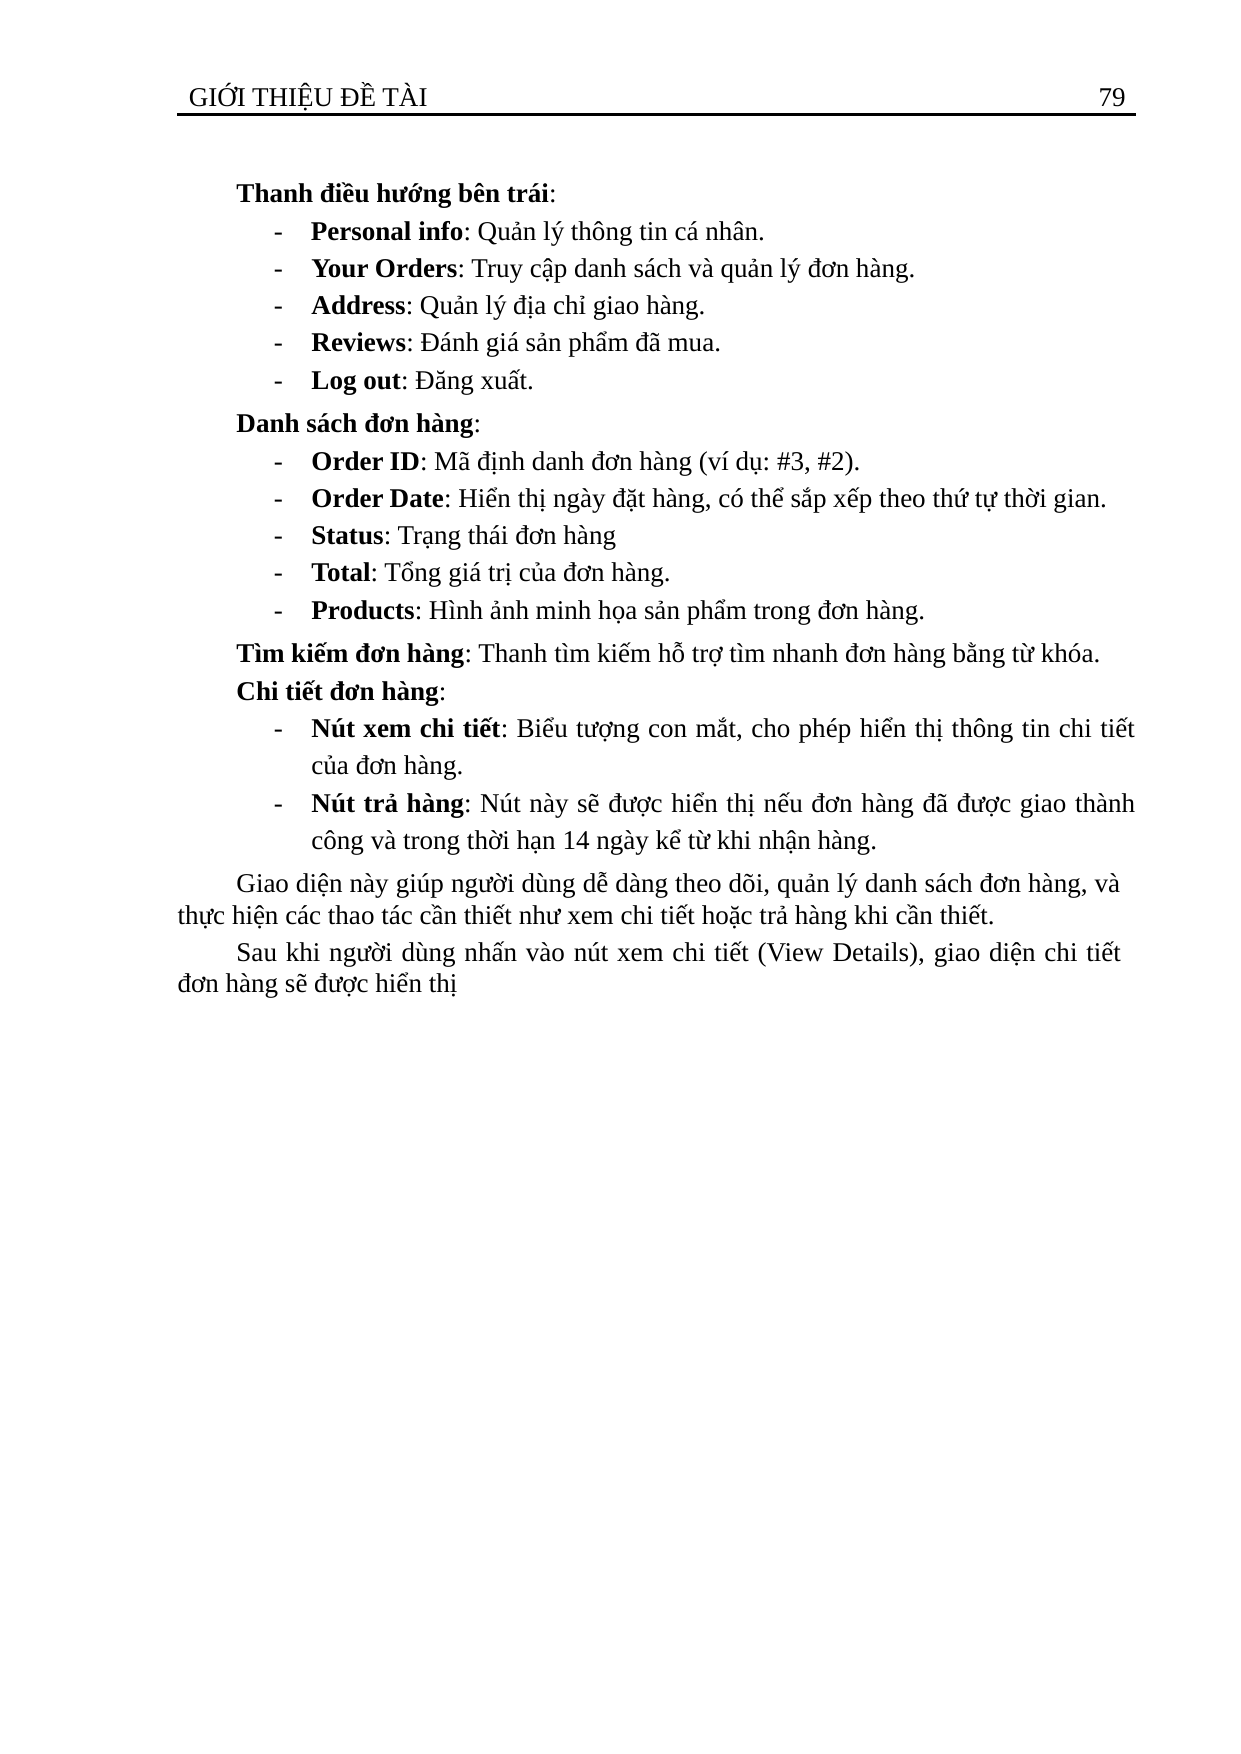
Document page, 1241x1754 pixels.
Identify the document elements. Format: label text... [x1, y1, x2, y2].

list Products: Hình ảnh minh họa sản phẩm trong đơn hàng. [274, 594, 1136, 625]
text Thanh điều hướng bên trái: [177, 177, 1122, 208]
list Nút trả hàng: Nút này sẽ được hiển thị nếu đơn hàng đã được giao thành công và trong thời hạn 14 ngày kể từ khi nhận hàng. [274, 787, 1136, 855]
list Order ID: Mã định danh đơn hàng (ví dụ: #3, #2). [274, 445, 1136, 476]
list Log out: Đăng xuất. [274, 364, 1136, 395]
list Total: Tổng giá trị của đơn hàng. [274, 557, 1136, 588]
text Giao diện này giúp người dùng dễ dàng theo dõi, quản lý danh sách đơn hàng, và thực hiện các thao tác cần thiết như xem chi tiết hoặc trả hàng khi cần thiết. [177, 868, 1122, 930]
list Address: Quản lý địa chỉ giao hàng. [274, 289, 1136, 320]
list Status: Trạng thái đơn hàng [274, 519, 1136, 550]
list Your Orders: Truy cập danh sách và quản lý đơn hàng. [274, 252, 1136, 283]
list Nút xem chi tiết: Biểu tượng con mắt, cho phép hiển thị thông tin chi tiết của đơn hàng. [274, 712, 1136, 781]
list Reviews: Đánh giá sản phẩm đã mua. [274, 326, 1136, 358]
list Order Date: Hiển thị ngày đặt hàng, có thể sắp xếp theo thứ tự thời gian. [274, 482, 1136, 513]
list Personal info: Quản lý thông tin cá nhân. [273, 214, 1136, 246]
text Chi tiết đơn hàng: [177, 675, 1122, 706]
text Tìm kiếm đơn hàng: Thanh tìm kiếm hỗ trợ tìm nhanh đơn hàng bằng từ khóa. [177, 637, 1122, 668]
text Danh sách đơn hàng: [177, 407, 1122, 438]
text Sau khi người dùng nhấn vào nút xem chi tiết (View Details), giao diện chi tiết đơn hàng sẽ được hiển thị [177, 936, 1122, 998]
